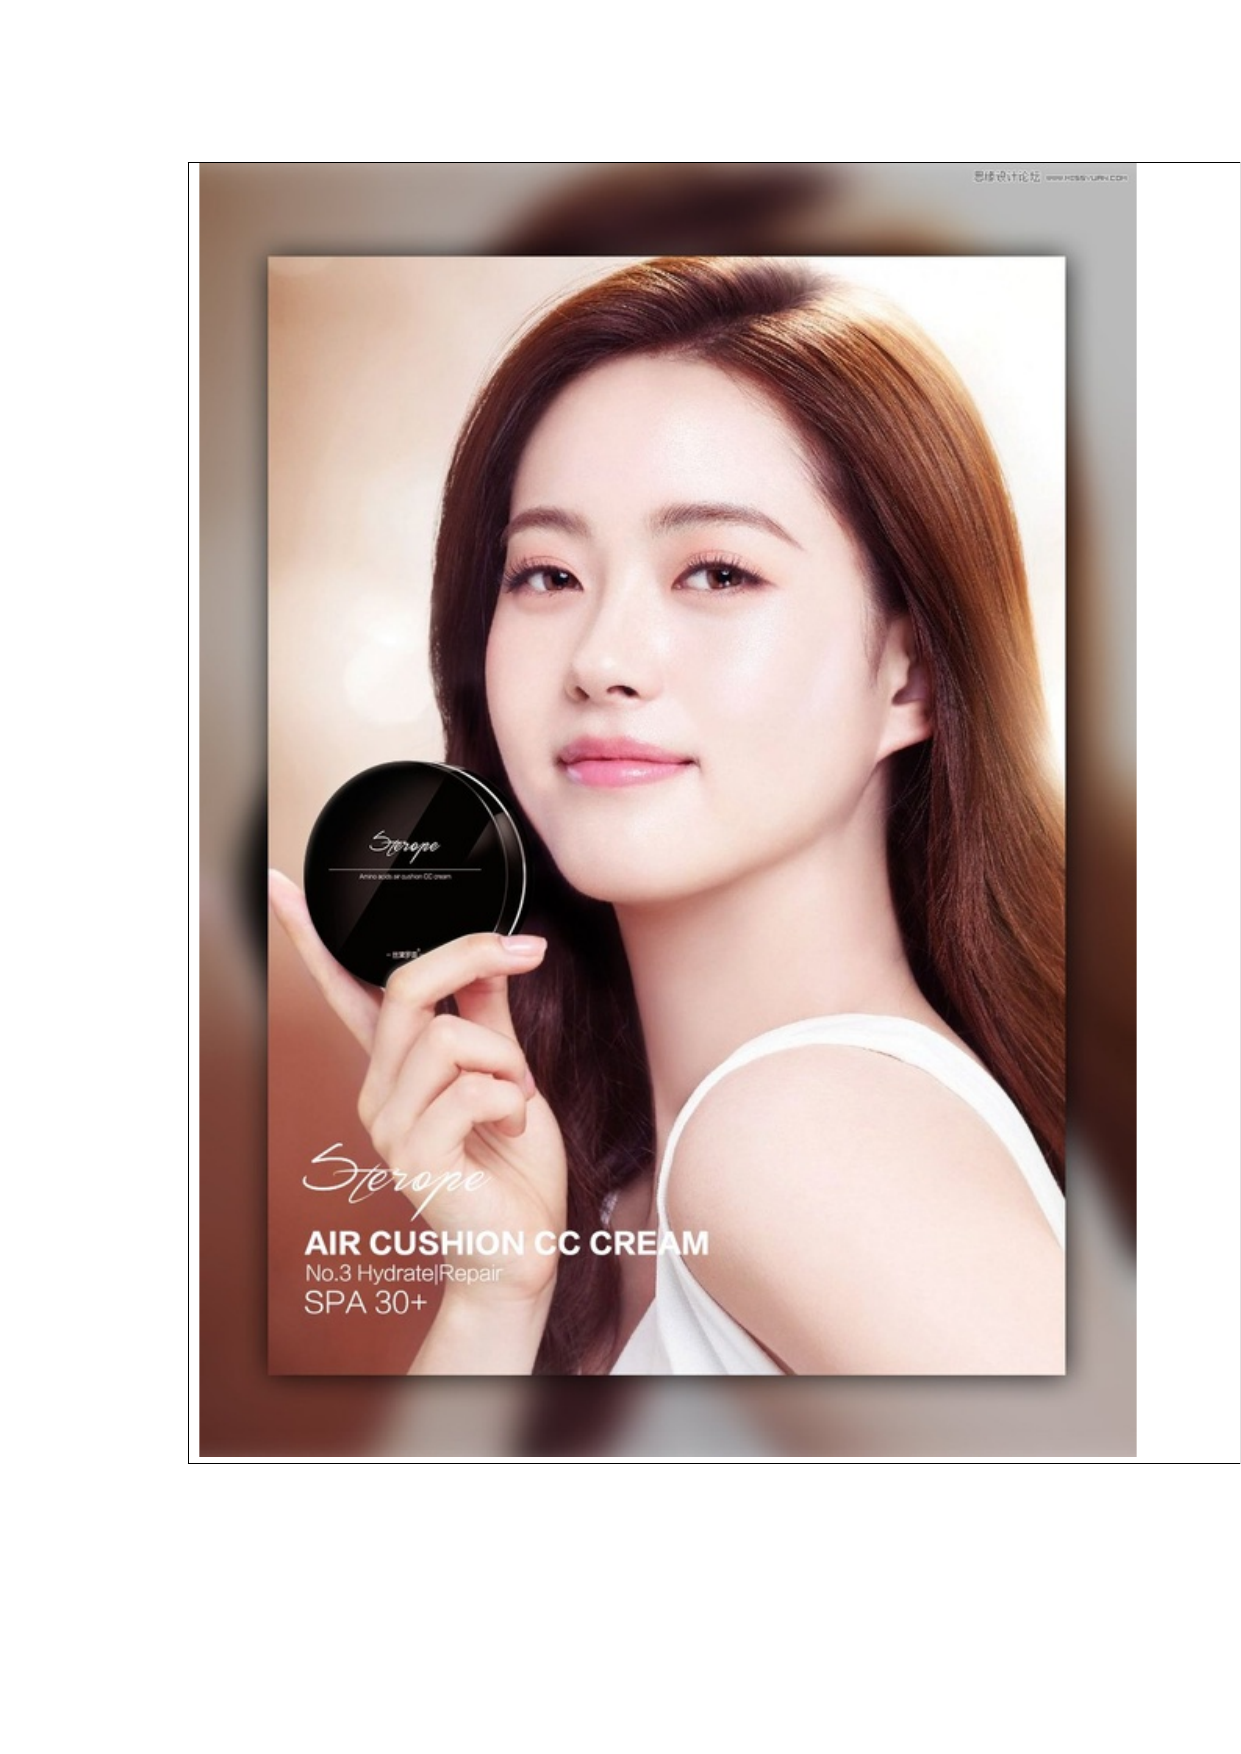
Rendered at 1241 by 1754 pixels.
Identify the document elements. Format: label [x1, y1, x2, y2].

table_cell [189, 163, 1240, 1463]
